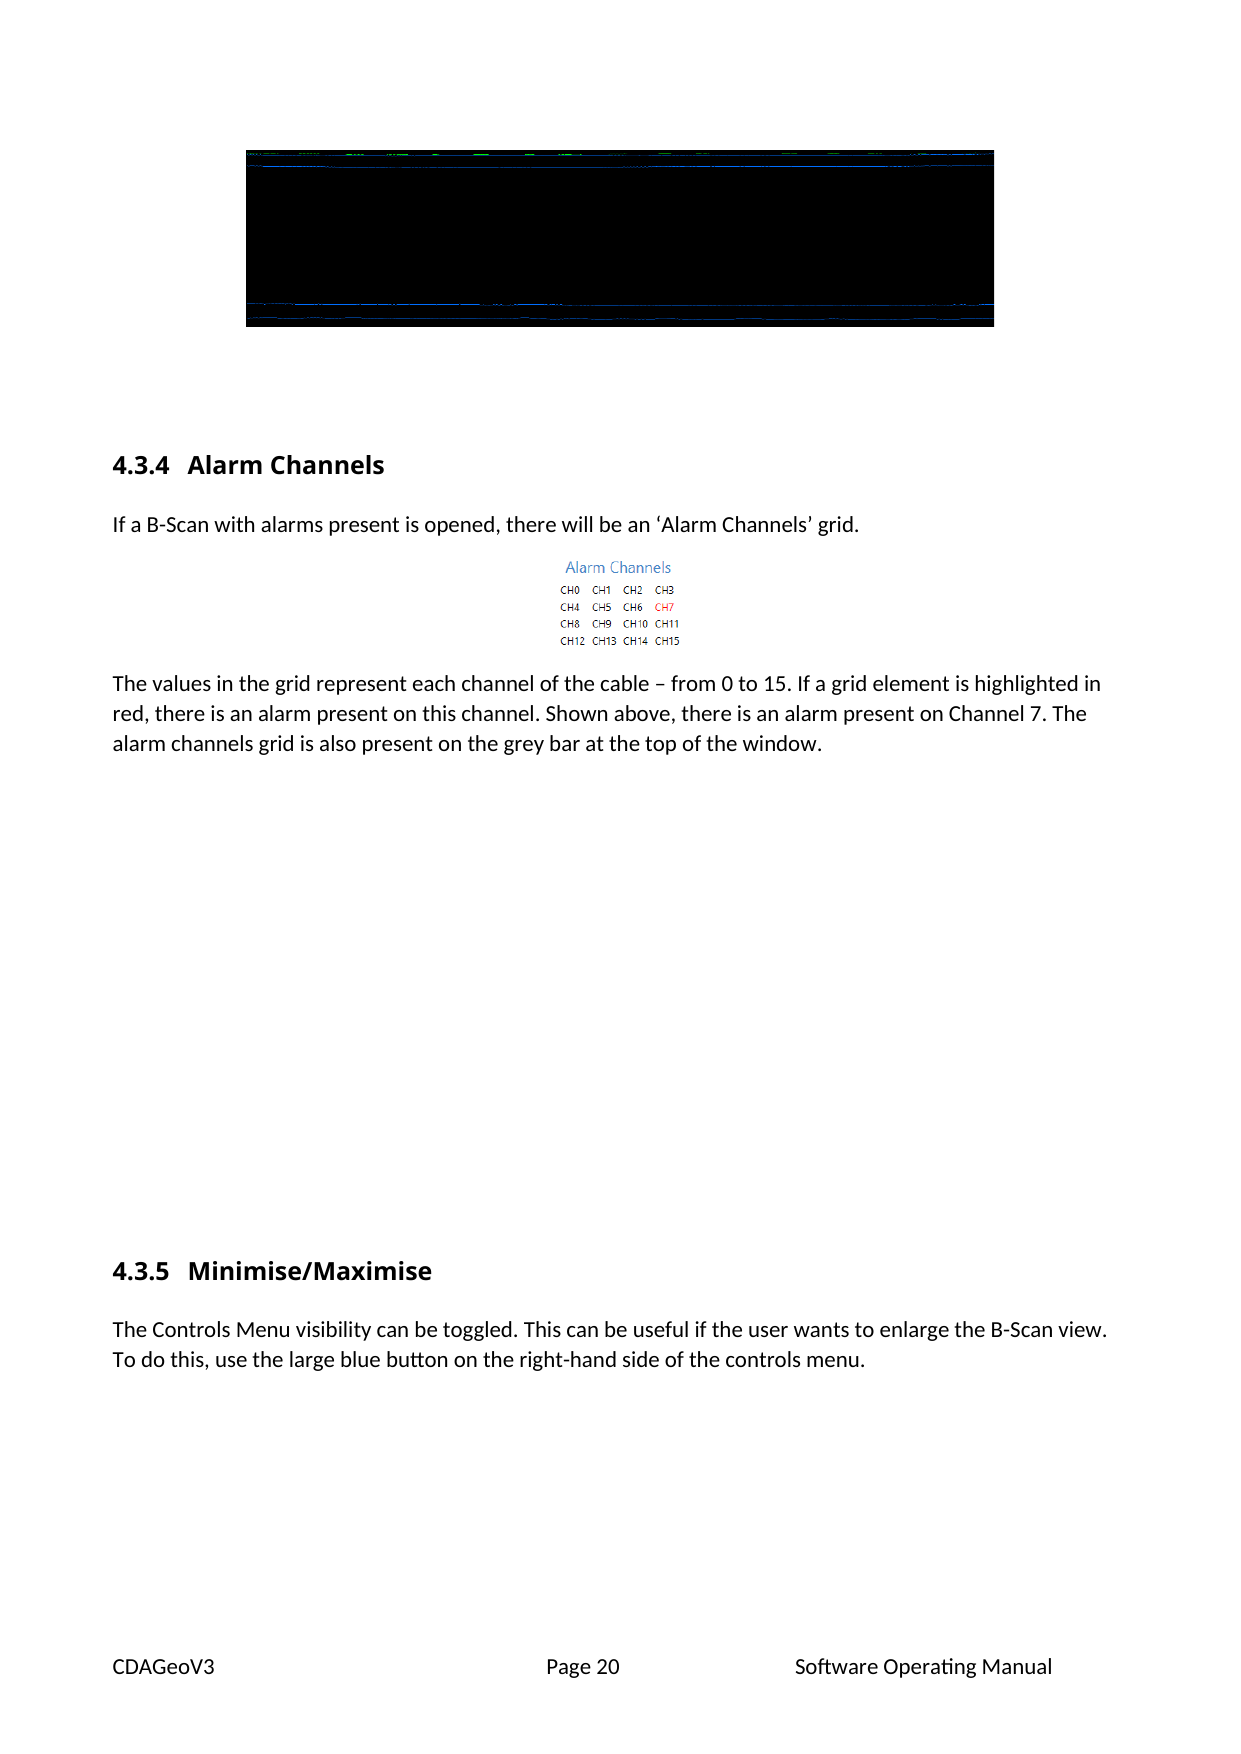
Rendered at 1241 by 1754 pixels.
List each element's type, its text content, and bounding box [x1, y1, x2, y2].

text The Controls Menu visibility can be toggled. This can be useful if the user wants to enlarge the B-Scan view. To do this, use the large blue button on the right-hand side of the controls menu. [112, 1315, 1128, 1373]
subtitle Minimise/Maximise [112, 1253, 1128, 1287]
subtitle Alarm Channels [112, 448, 1128, 482]
picture [554, 556, 686, 651]
picture [246, 150, 995, 327]
text The values in the grid represent each channel of the cable – from 0 to 15. If a grid element is highlighted in red, there is an alarm present on this channel. Shown above, there is an alarm present on Channel 7. The alarm channels grid is also present on the grey bar at the top of the window. [112, 669, 1128, 757]
text If a B-Scan with alarms present is opened, there will be an ‘Alarm Channels’ grid. [112, 510, 1128, 538]
